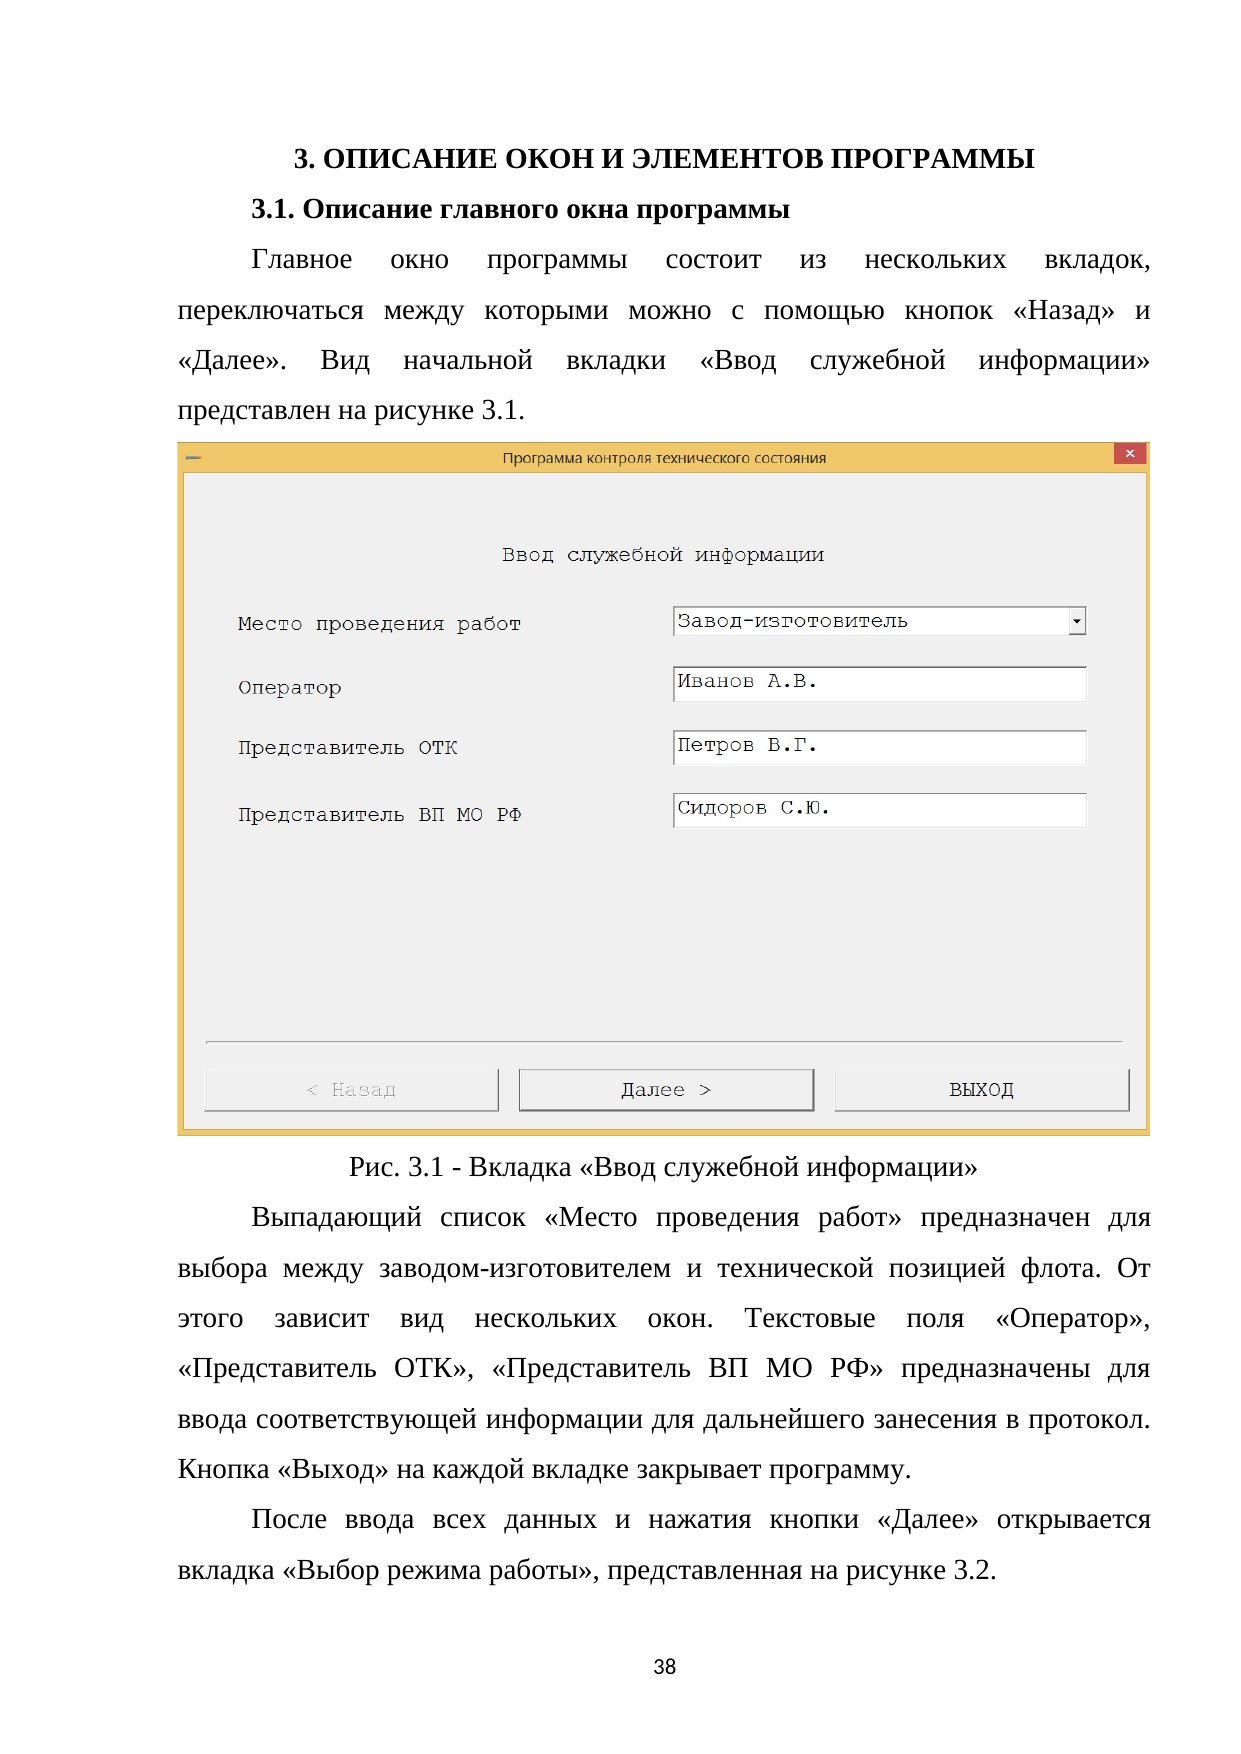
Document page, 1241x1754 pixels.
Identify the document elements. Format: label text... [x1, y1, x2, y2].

text Рис. 3.1 - Вкладка «Ввод служебной информации» [177, 1149, 1150, 1183]
picture [177, 442, 1150, 1136]
text Главное окно программы состоит из нескольких вкладок, переключаться между которыми можно с помощью кнопок «Назад» и «Далее». Вид начальной вкладки «Ввод служебной информации» представлен на рисунке 3.1. [177, 242, 1152, 426]
text Выпадающий список «Место проведения работ» предназначен для выбора между заводом-изготовителем и технической позицией флота. От этого зависит вид нескольких окон. Текстовые поля «Оператор», «Представитель ОТК», «Представитель ВП МО РФ» предназначены для ввода соответствующей информации для дальнейшего занесения в протокол. Кнопка «Выход» на каждой вкладке закрывает программу. [177, 1199, 1152, 1485]
subtitle 3.1. Описание главного окна программы [177, 191, 1152, 225]
subtitle 3. ОПИСАНИЕ ОКОН И ЭЛЕМЕНТОВ ПРОГРАММЫ [177, 141, 1152, 174]
text После ввода всех данных и нажатия кнопки «Далее» открывается вкладка «Выбор режима работы», представленная на рисунке 3.2. [177, 1501, 1152, 1585]
